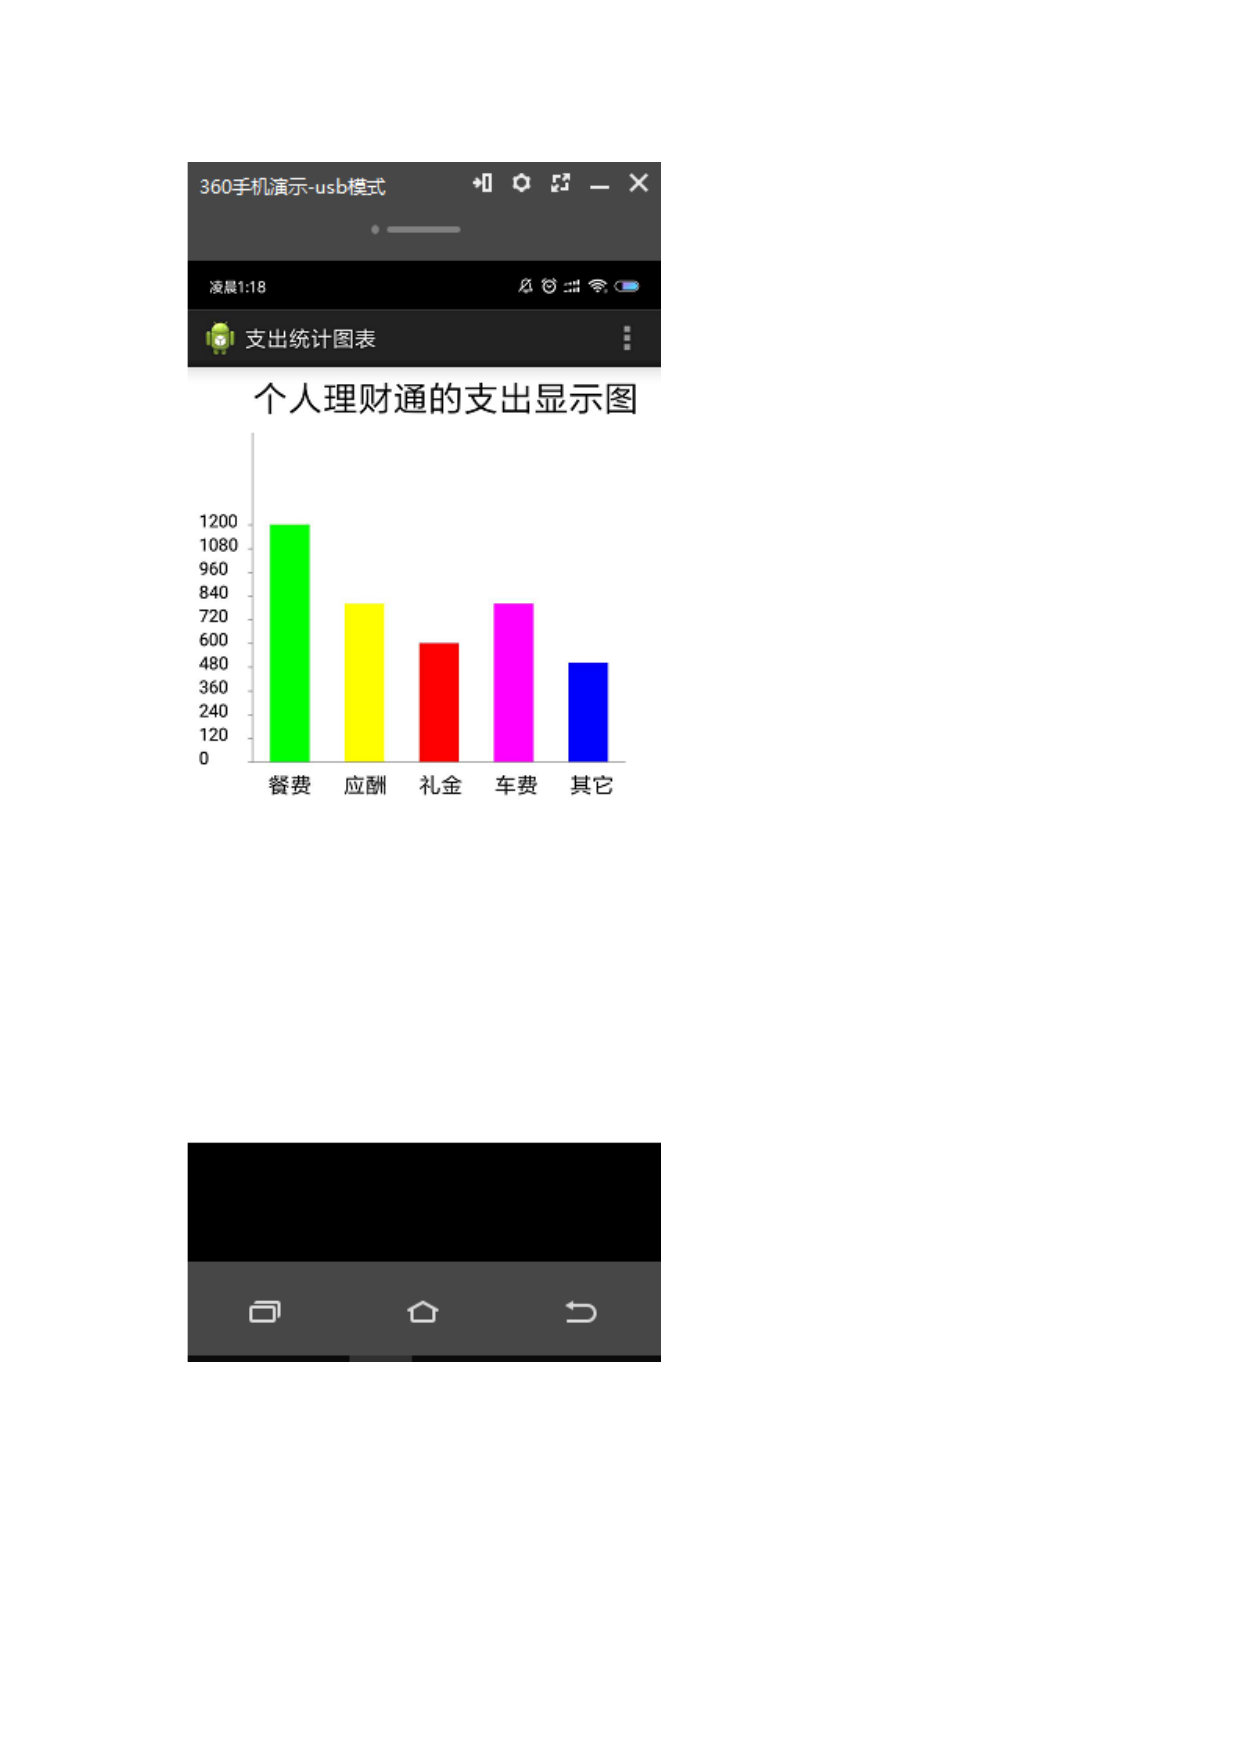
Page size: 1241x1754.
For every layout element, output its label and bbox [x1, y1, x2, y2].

picture [187, 162, 661, 1362]
